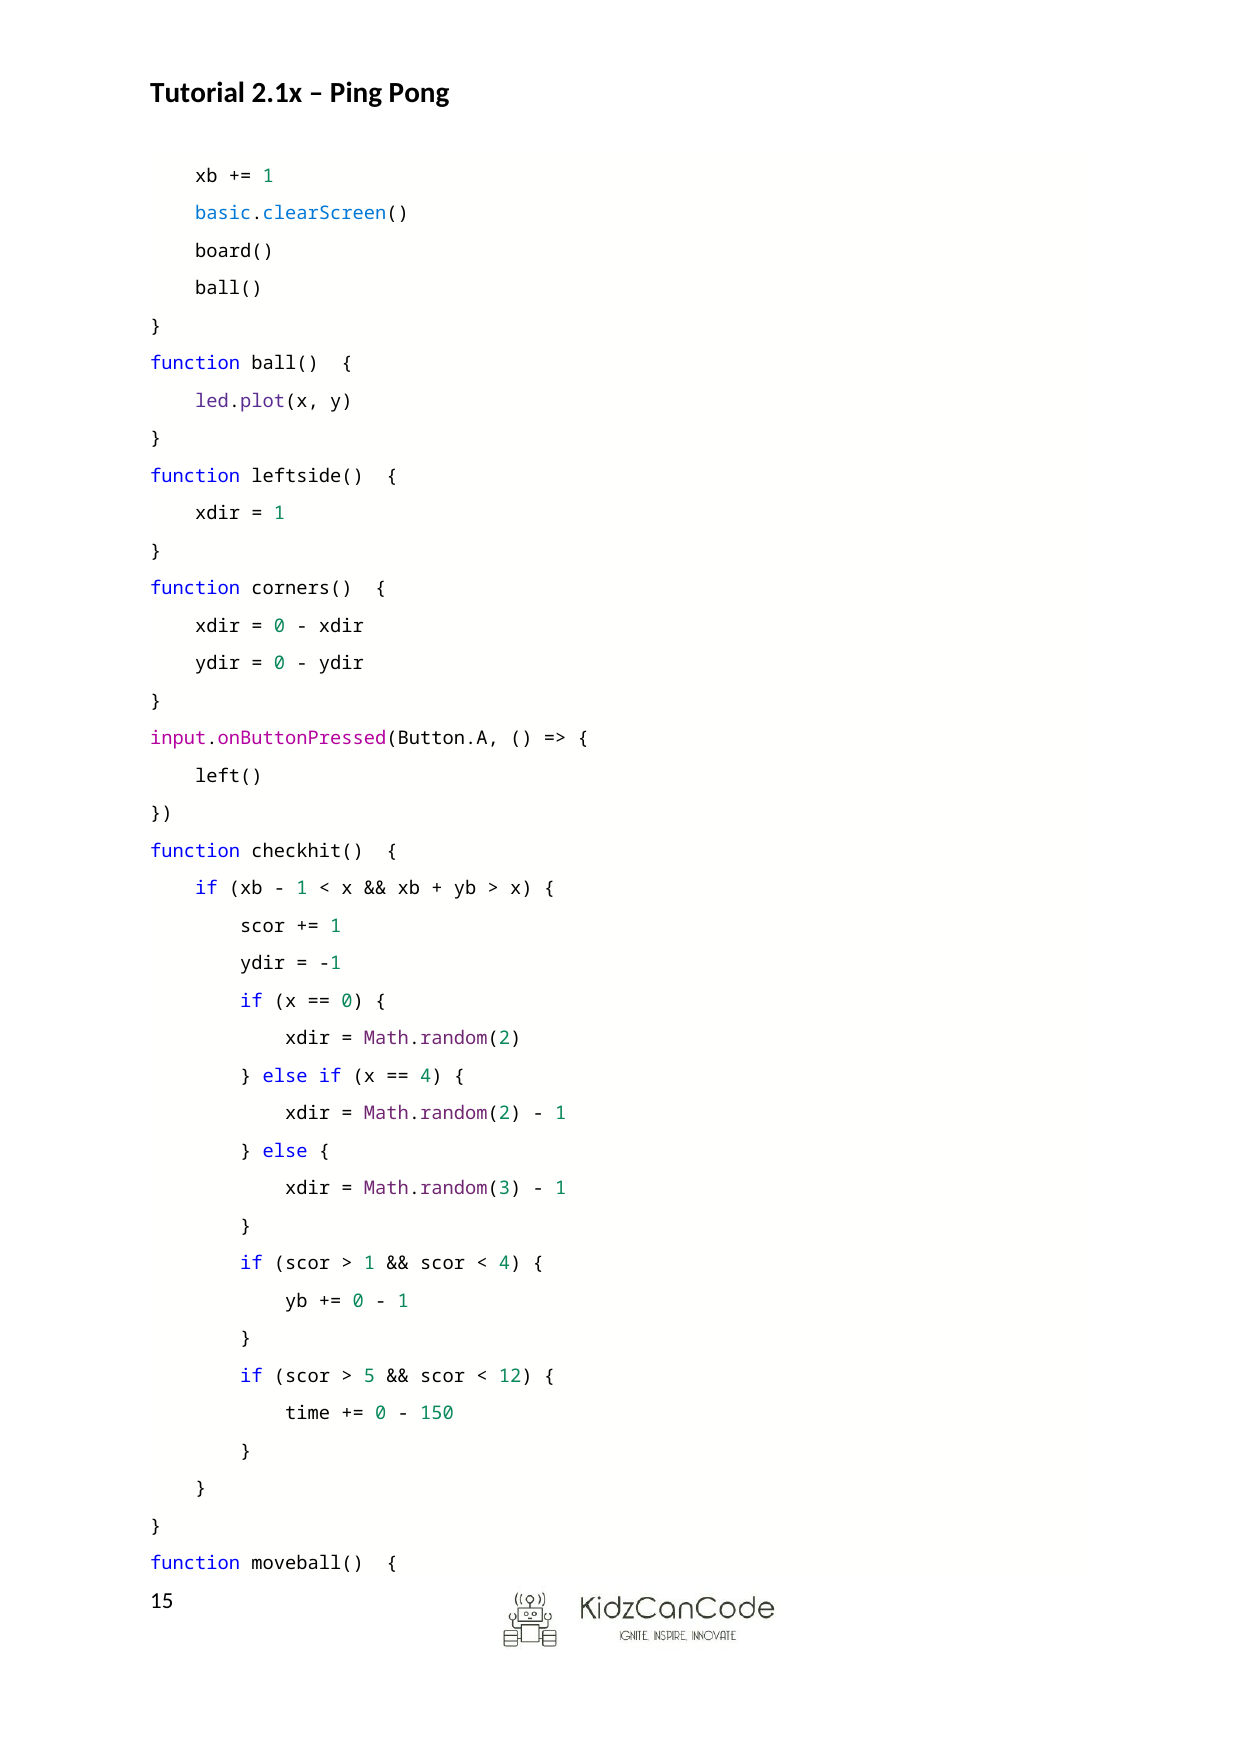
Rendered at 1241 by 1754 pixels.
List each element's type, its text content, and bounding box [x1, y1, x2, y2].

text } else if (x == 4) { [150, 1050, 1090, 1087]
text xdir = 1 [150, 487, 1090, 525]
text function ball() { [150, 337, 1090, 375]
text function checkhit() { [150, 825, 1090, 862]
text } [150, 1312, 1090, 1350]
text if (scor > 1 && scor < 4) { [150, 1237, 1090, 1275]
text scor += 1 [150, 900, 1090, 937]
text board() [150, 225, 1090, 262]
text xdir = Math.random(2) [150, 1012, 1090, 1050]
text xdir = 0 - xdir [150, 600, 1090, 637]
text }) [150, 787, 1090, 825]
text ydir = -1 [150, 937, 1090, 975]
text } [150, 300, 1090, 337]
text } [150, 1500, 1090, 1537]
text if (xb - 1 < x && xb + yb > x) { [150, 862, 1090, 900]
text } [150, 1462, 1090, 1500]
text if (scor > 5 && scor < 12) { [150, 1350, 1090, 1387]
text } else { [150, 1125, 1090, 1162]
text } [150, 675, 1090, 712]
text xdir = Math.random(3) - 1 [150, 1162, 1090, 1200]
text xb += 1 [150, 150, 1090, 187]
text left() [150, 750, 1090, 787]
text } [150, 1200, 1090, 1237]
text input.onButtonPressed(Button.A, () => { [150, 712, 1090, 750]
text xdir = Math.random(2) - 1 [150, 1087, 1090, 1125]
text function corners() { [150, 562, 1090, 600]
picture [497, 1586, 781, 1653]
text led.plot(x, y) [150, 375, 1090, 412]
text } [150, 525, 1090, 562]
text time += 0 - 150 [150, 1387, 1090, 1425]
text basic.clearScreen() [150, 187, 1090, 225]
text function moveball() { [150, 1537, 1090, 1575]
text function leftside() { [150, 450, 1090, 487]
text ydir = 0 - ydir [150, 637, 1090, 675]
text if (x == 0) { [150, 975, 1090, 1012]
text ball() [150, 262, 1090, 300]
text yb += 0 - 1 [150, 1275, 1090, 1312]
text } [150, 1425, 1090, 1462]
text } [150, 412, 1090, 450]
